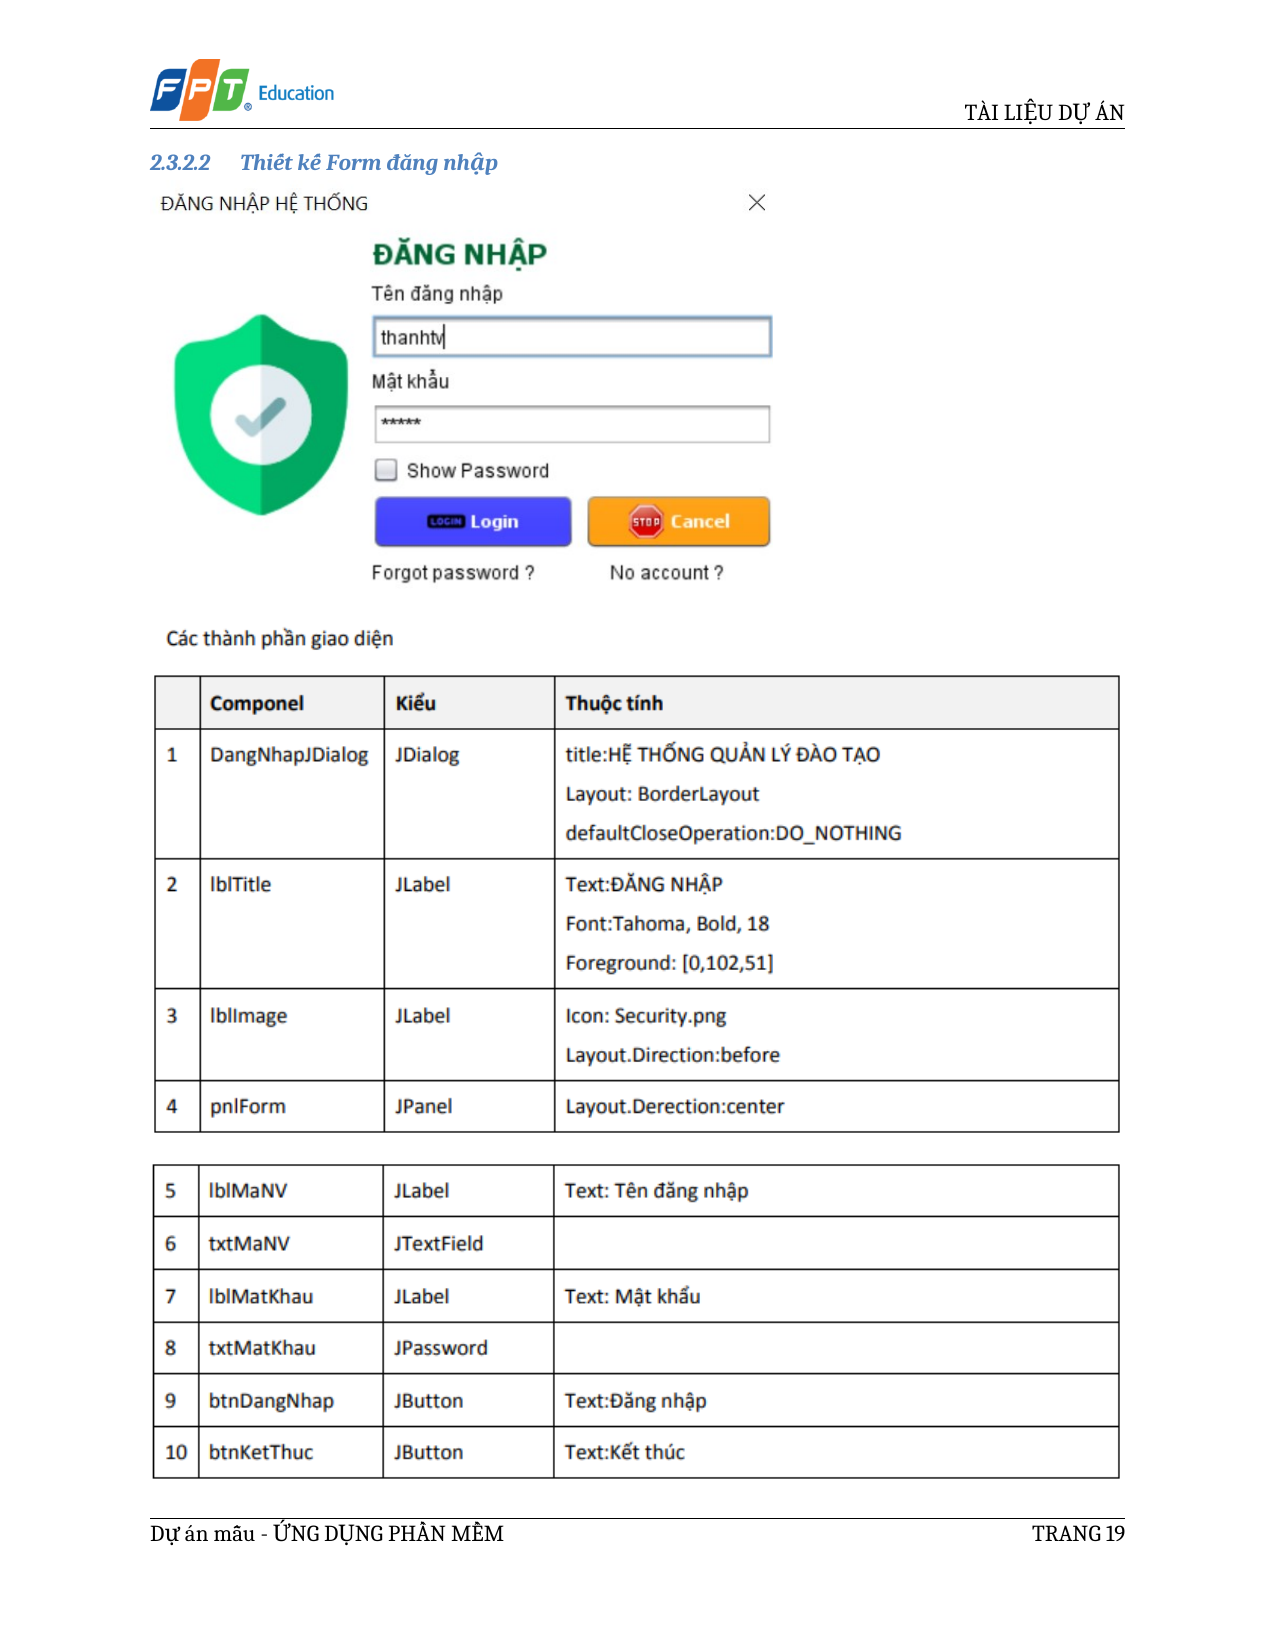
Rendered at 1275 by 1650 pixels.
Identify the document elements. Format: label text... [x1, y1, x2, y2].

picture [150, 618, 1125, 1136]
picture [150, 1160, 1125, 1485]
subtitle Thiết kế Form đăng nhập [150, 150, 1125, 176]
picture [150, 59, 336, 121]
picture [150, 180, 773, 594]
